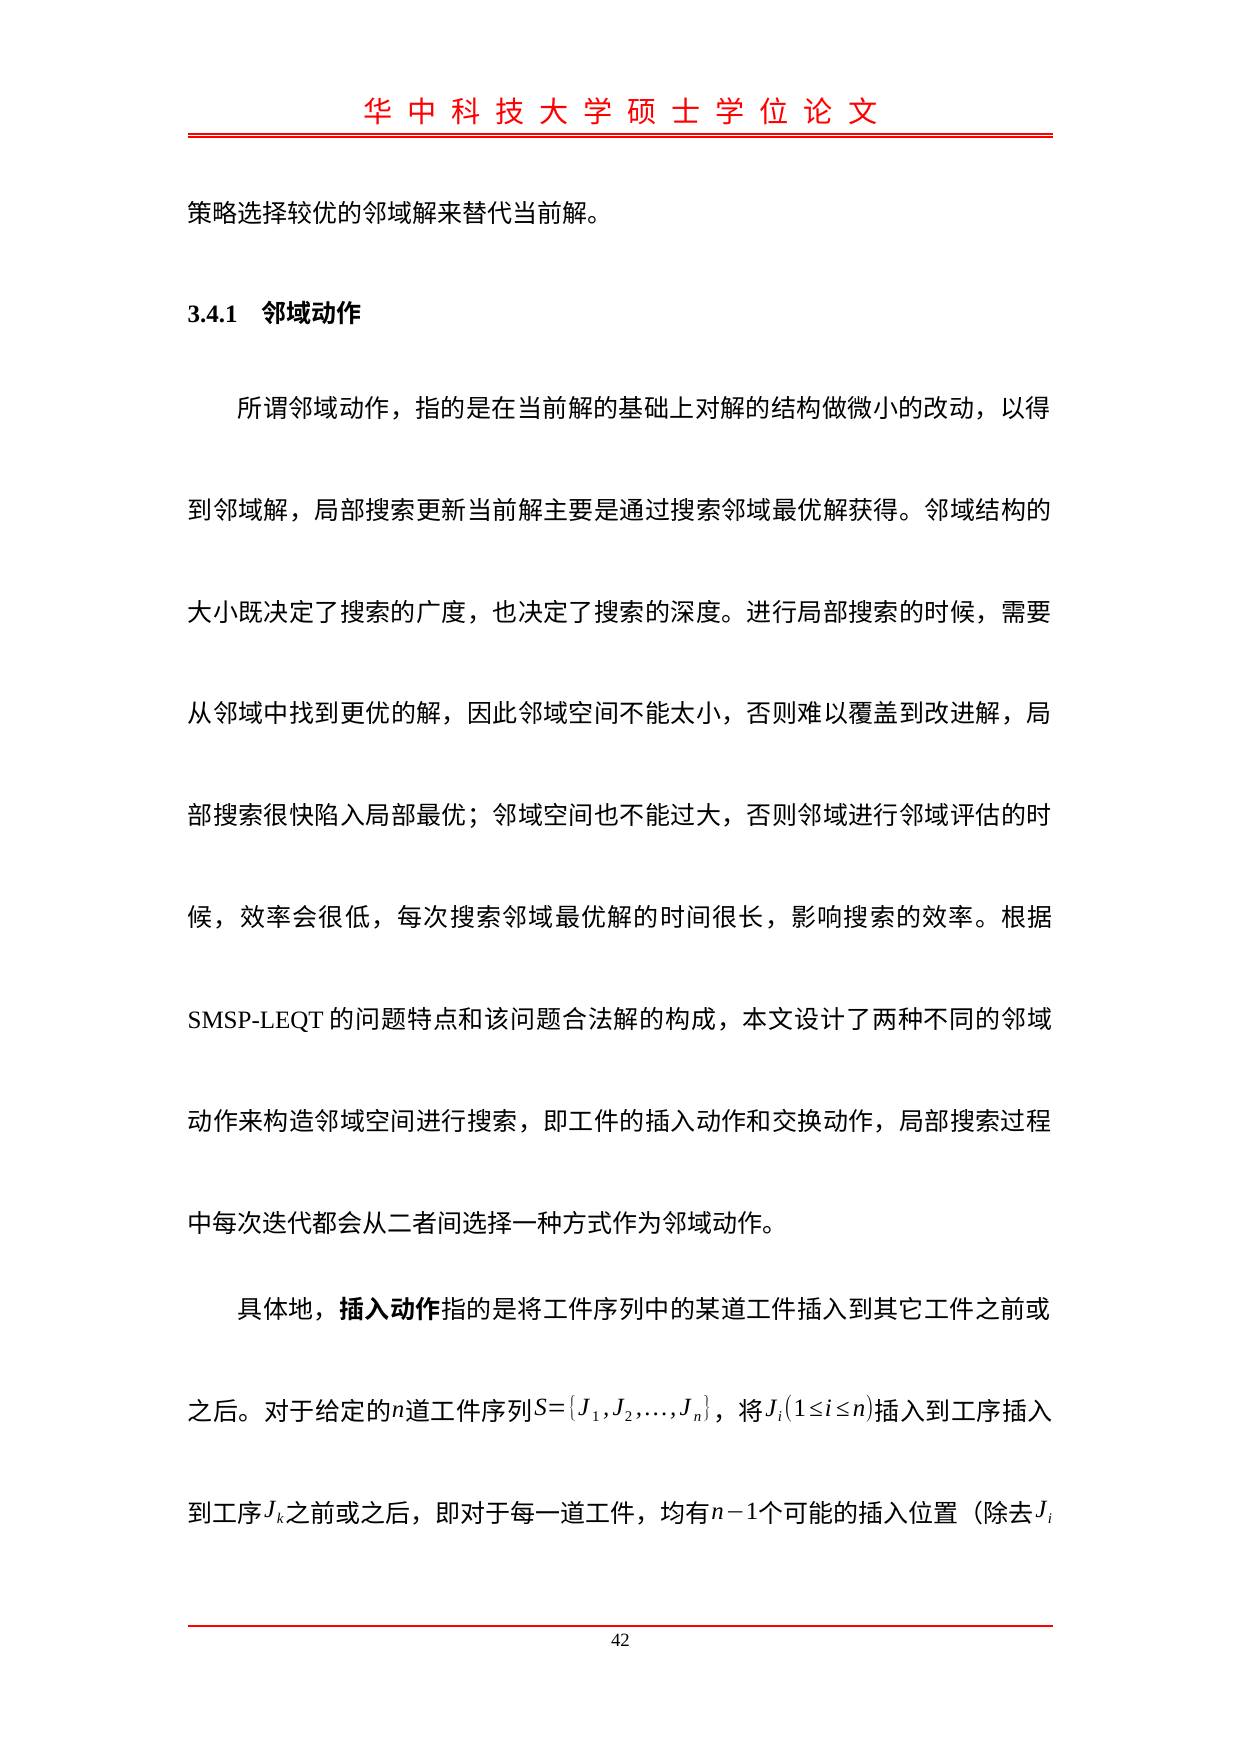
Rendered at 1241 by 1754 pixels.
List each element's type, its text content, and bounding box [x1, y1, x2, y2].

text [187, 1273, 1053, 1545]
subtitle 邻域动作 [187, 278, 1053, 346]
text 所谓邻域动作，指的是在当前解的基础上对解的结构做微小的改动，以得到邻域解，局部搜索更新当前解主要是通过搜索邻域最优解获得。邻域结构的大小既决定了搜索的广度，也决定了搜索的深度。进行局部搜索的时候，需要从邻域中找到更优的解，因此邻域空间不能太小，否则难以覆盖到改进解，局部搜索很快陷入局部最优；邻域空间也不能过大，否则邻域进行邻域评估的时候，效率会很低，每次搜索邻域最优解的时间很长，影响搜索的效率。根据SMSP-LEQT的问题特点和该问题合法解的构成，本文设计了两种不同的邻域动作来构造邻域空间进行搜索，即工件的插入动作和交换动作，局部搜索过程中每次迭代都会从二者间选择一种方式作为邻域动作。 [187, 372, 1053, 1255]
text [187, 177, 1053, 245]
